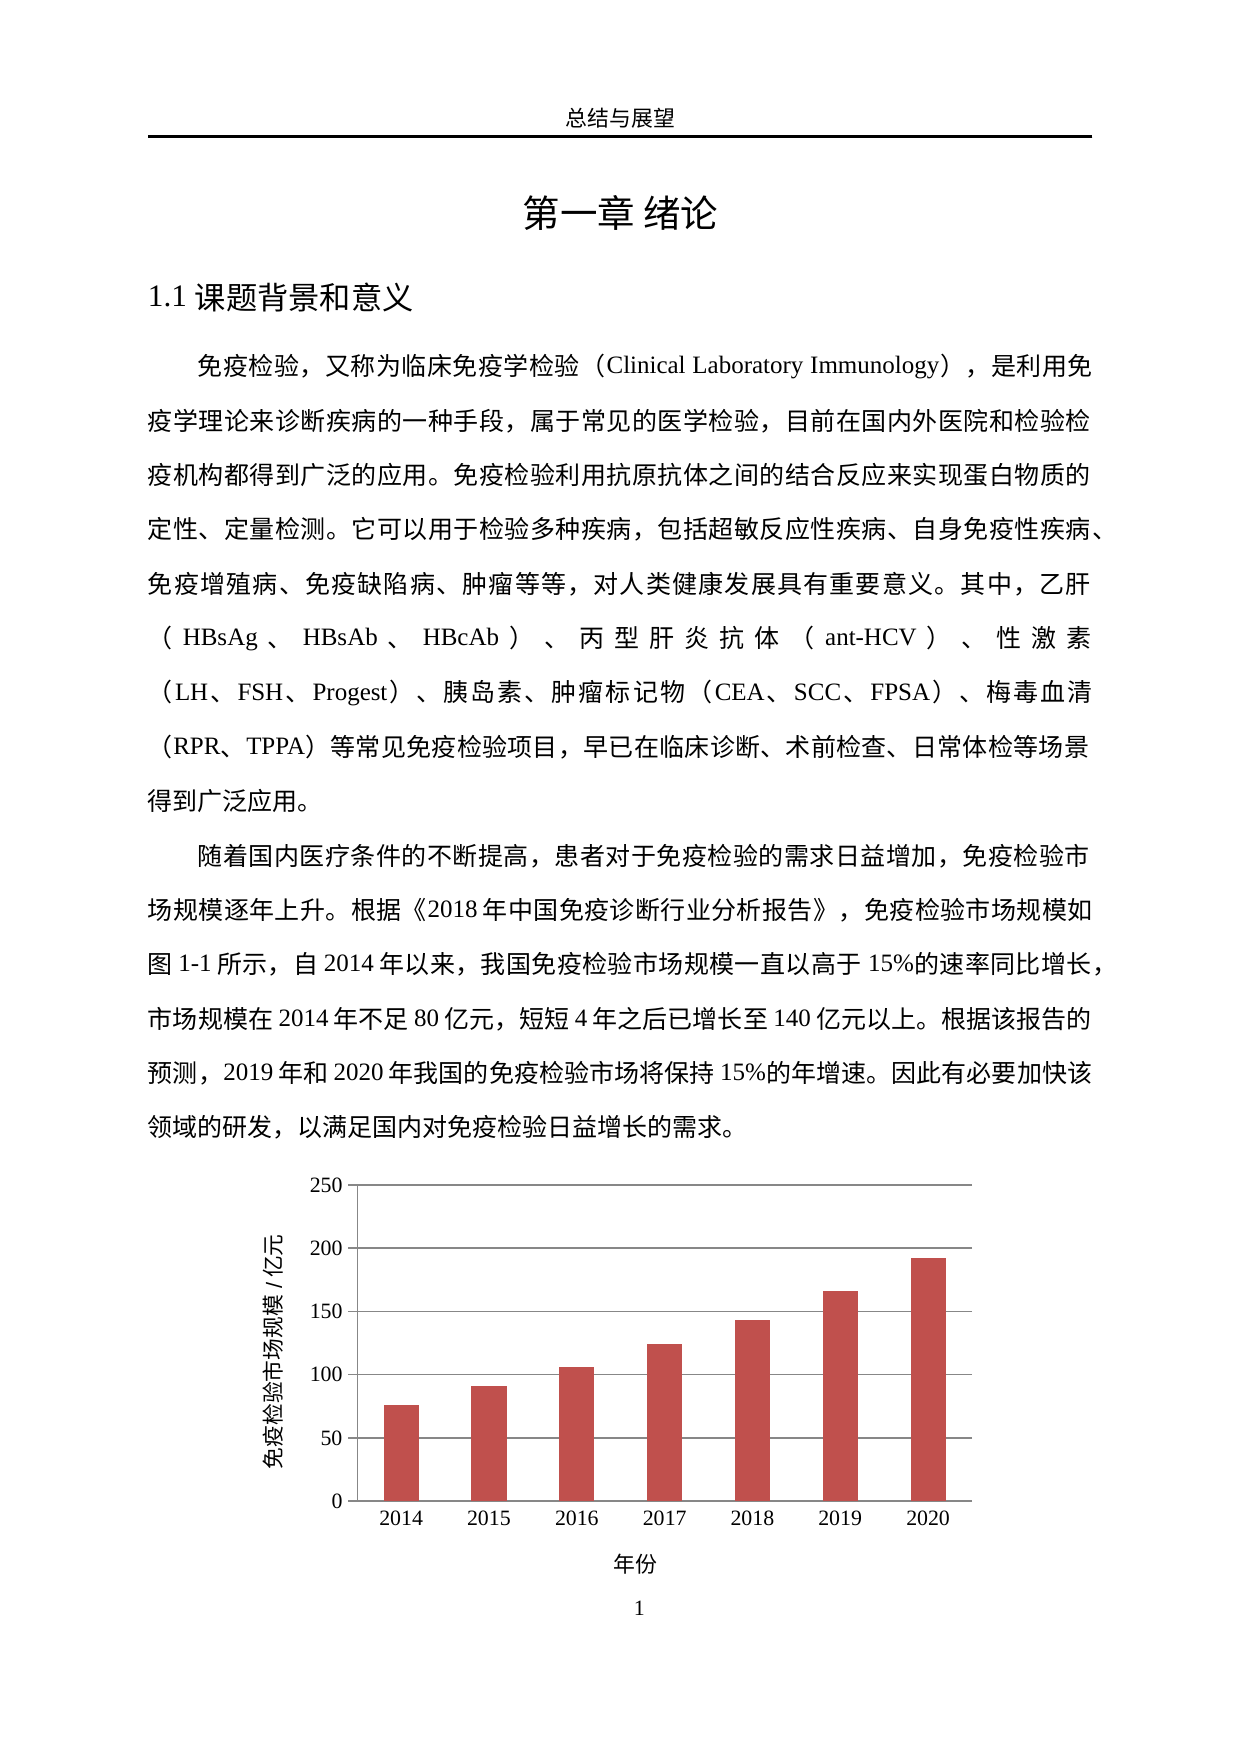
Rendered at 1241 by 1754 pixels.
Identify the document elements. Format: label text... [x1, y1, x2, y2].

subtitle 第一章 绪论 [148, 177, 1092, 245]
text 免疫检验，又称为临床免疫学检验（Clinical Laboratory Immunology），是利用免疫学理论来诊断疾病的一种手段，属于常见的医学检验，目前在国内外医院和检验检疫机构都得到广泛的应用。免疫检验利用抗原抗体之间的结合反应来实现蛋白物质的定性、定量检测。它可以用于检验多种疾病，包括超敏反应性疾病、自身免疫性疾病、免疫增殖病、免疫缺陷病、肿瘤等等，对人类健康发展具有重要意义。其中，乙肝（HBsAg、HBsAb、HBcAb）、丙型肝炎抗体（ant-HCV）、性激素（LH、FSH、Progest）、胰岛素、肿瘤标记物（CEA、SCC、FPSA）、梅毒血清（RPR、TPPA）等常见免疫检验项目，早已在临床诊断、术前检查、日常体检等场景得到广泛应用。 [148, 347, 1092, 818]
text 随着国内医疗条件的不断提高，患者对于免疫检验的需求日益增加，免疫检验市场规模逐年上升。根据《2018年中国免疫诊断行业分析报告》，免疫检验市场规模如图1-1所示，自2014年以来，我国免疫检验市场规模一直以高于15%的速率同比增长，市场规模在2014年不足80亿元，短短4年之后已增长至140亿元以上。根据该报告的预测，2019年和2020年我国的免疫检验市场将保持15%的年增速。因此有必要加快该领域的研发，以满足国内对免疫检验日益增长的需求。 [148, 836, 1092, 1144]
subtitle 1.1 课题背景和意义 [148, 262, 1092, 329]
